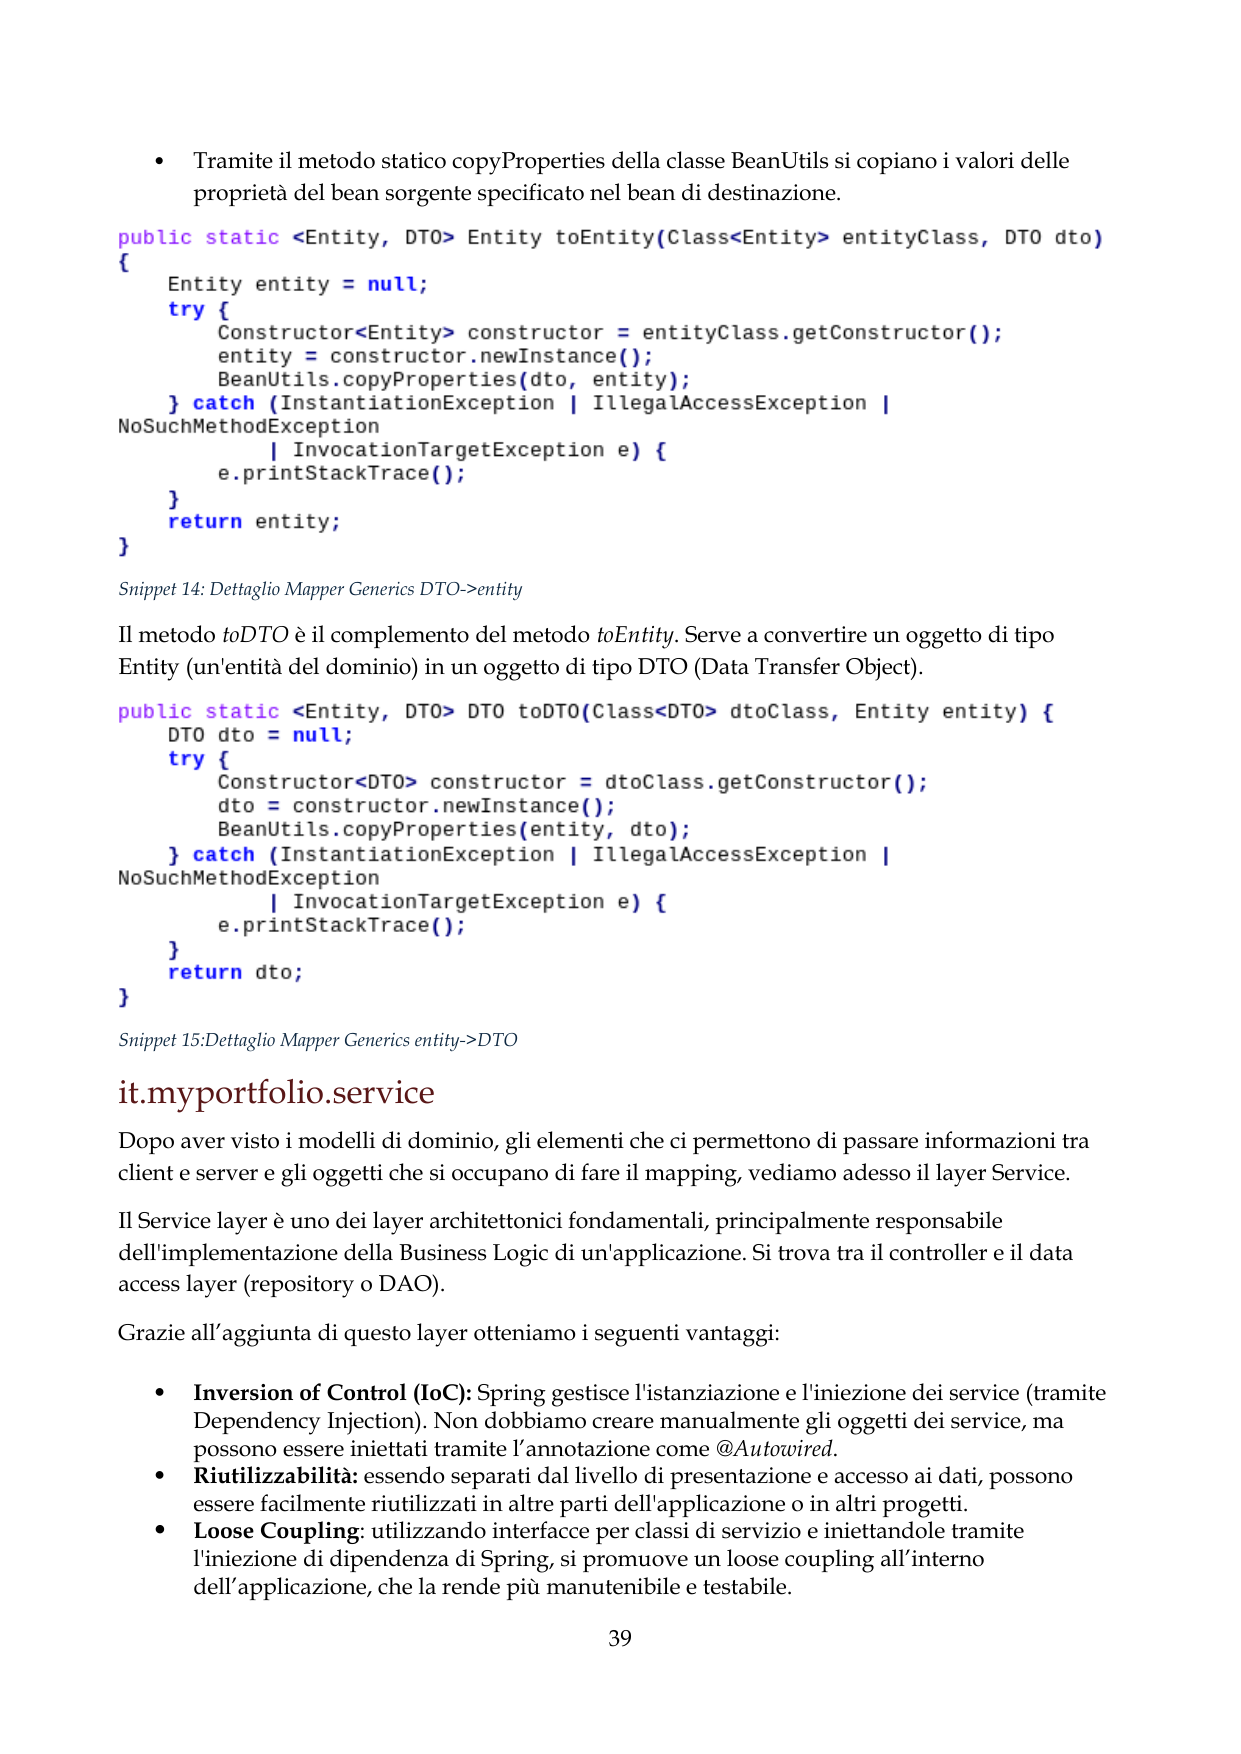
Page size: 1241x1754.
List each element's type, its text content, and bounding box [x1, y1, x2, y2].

text Il Service layer è uno dei layer architettonici fondamentali, principalmente responsabile dell'implementazione della Business Logic di un'applicazione. Si trova tra il controller e il data access layer (repository o DAO). [118, 1207, 1122, 1298]
list Riutilizzabilità: essendo separati dal livello di presentazione e accesso ai dati, possono essere facilmente riutilizzati in altre parti dell'applicazione o in altri progetti. [156, 1462, 1122, 1518]
list Inversion of Control (IoC): Spring gestisce l'istanziazione e l'iniezione dei service (tramite Dependency Injection). Non dobbiamo creare manualmente gli oggetti dei service, ma possono essere iniettati tramite l’annotazione come @Autowired. [156, 1380, 1122, 1462]
text Grazie all’aggiunta di questo layer otteniamo i seguenti vantaggi: [118, 1319, 1122, 1346]
list Tramite il metodo statico copyProperties della classe BeanUtils si copiano i valori delle proprietà del bean sorgente specificato nel bean di destinazione. [156, 148, 1122, 207]
subtitle it.myportfolio.service [118, 1073, 1122, 1113]
list Loose Coupling: utilizzando interfacce per classi di servizio e iniettandole tramite l'iniezione di dipendenza di Spring, si promuove un loose coupling all’interno dell’applicazione, che la rende più manutenibile e testabile. [156, 1518, 1122, 1601]
text Dopo aver visto i modelli di dominio, gli elementi che ci permettono di passare informazioni tra client e server e gli oggetti che si occupano di fare il mapping, vediamo adesso il layer Service. [118, 1127, 1122, 1186]
text Il metodo toDTO è il complemento del metodo toEntity. Serve a convertire un oggetto di tipo Entity (un'entità del dominio) in un oggetto di tipo DTO (Data Transfer Object). [118, 621, 1122, 681]
